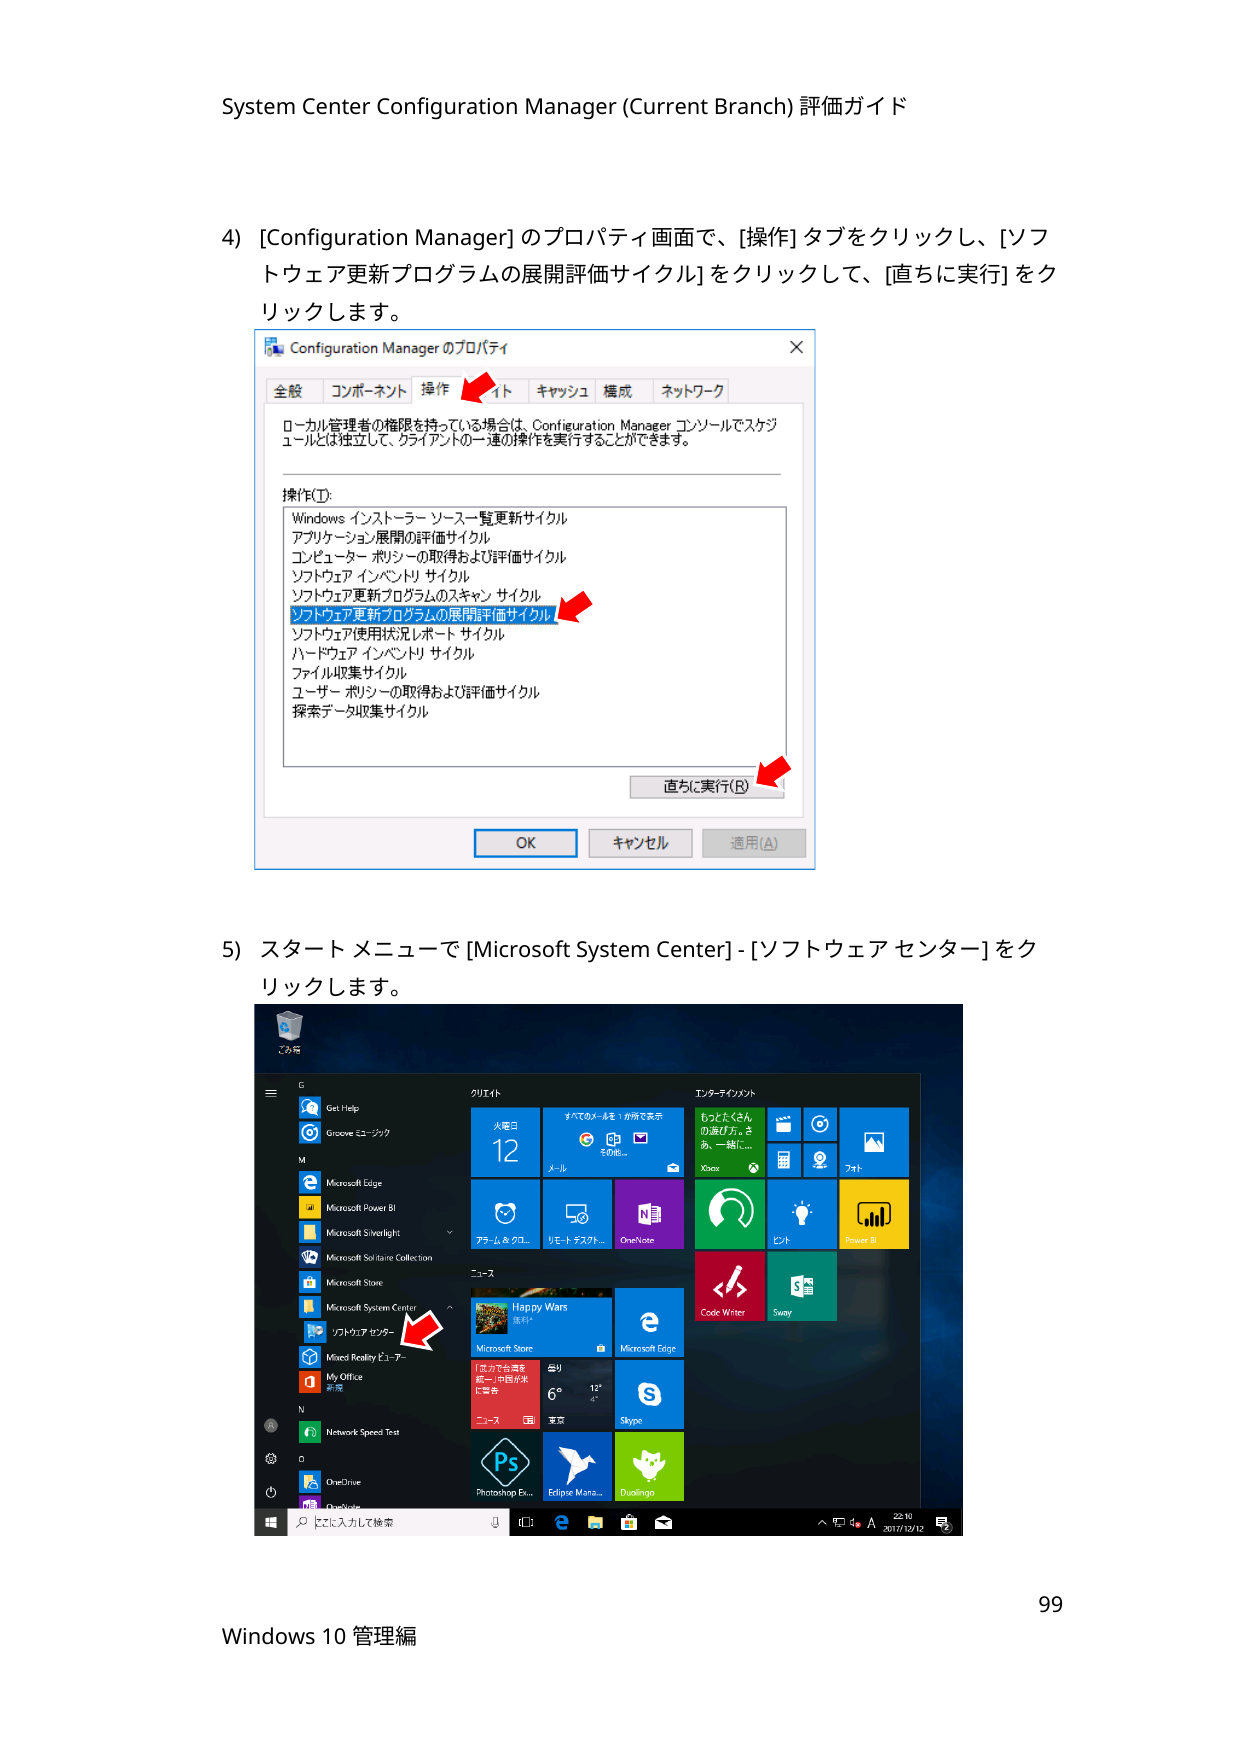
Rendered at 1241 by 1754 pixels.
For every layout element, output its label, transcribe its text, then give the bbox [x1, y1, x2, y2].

picture [254, 1004, 963, 1536]
list [Configuration Manager] のプロパティ画面で、[操作] タブをクリックし、[ソフトウェア更新プログラムの展開評価サイクル] をクリックして、[直ちに実行] をクリックします。 [222, 217, 1063, 329]
list スタート メニューで [Microsoft System Center] - [ソフトウェア センター] をクリックします。 [222, 929, 1063, 1004]
picture [254, 329, 816, 870]
